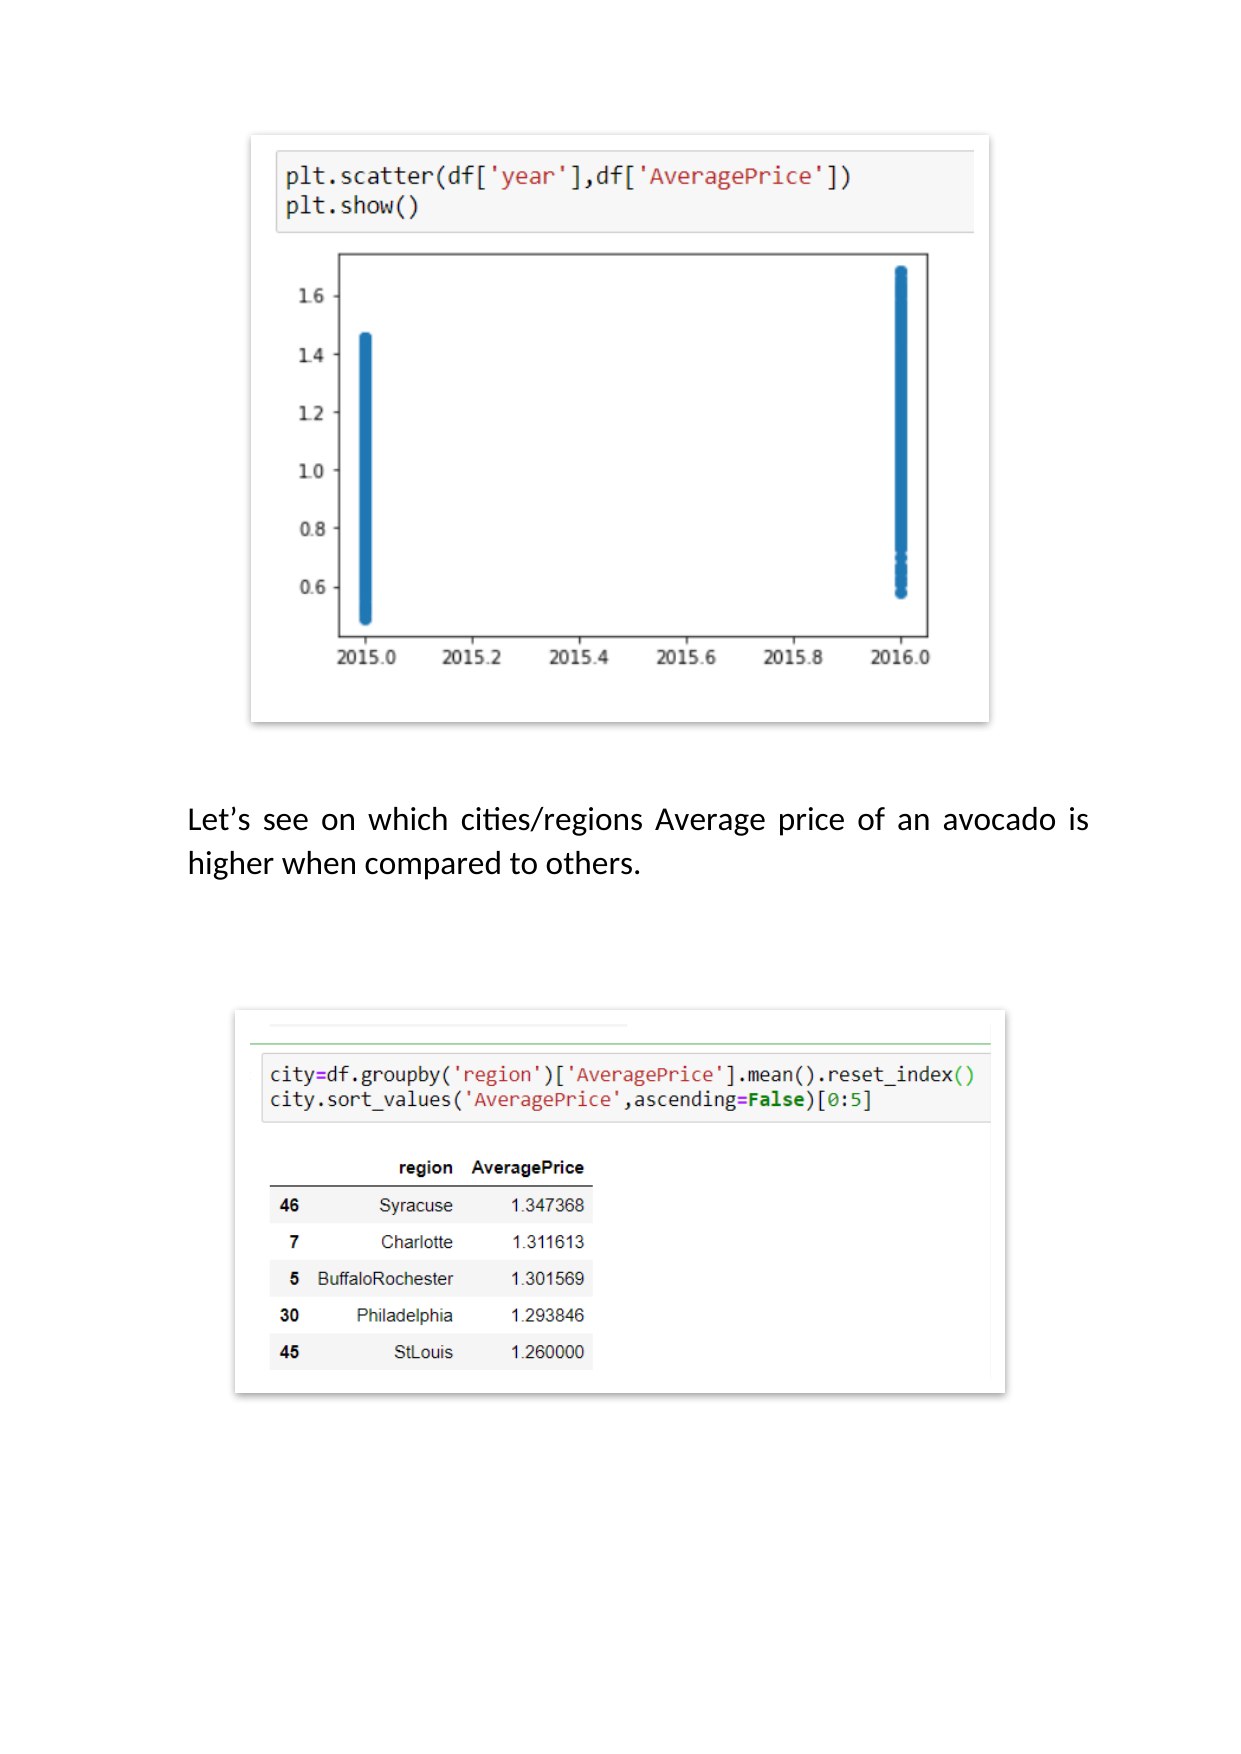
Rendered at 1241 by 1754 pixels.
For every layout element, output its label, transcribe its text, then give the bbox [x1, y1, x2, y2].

text Let’s see on which cities/regions Average price of an avocado is higher when compared to others. [187, 798, 1090, 883]
picture [266, 149, 974, 708]
picture [250, 1024, 991, 1379]
